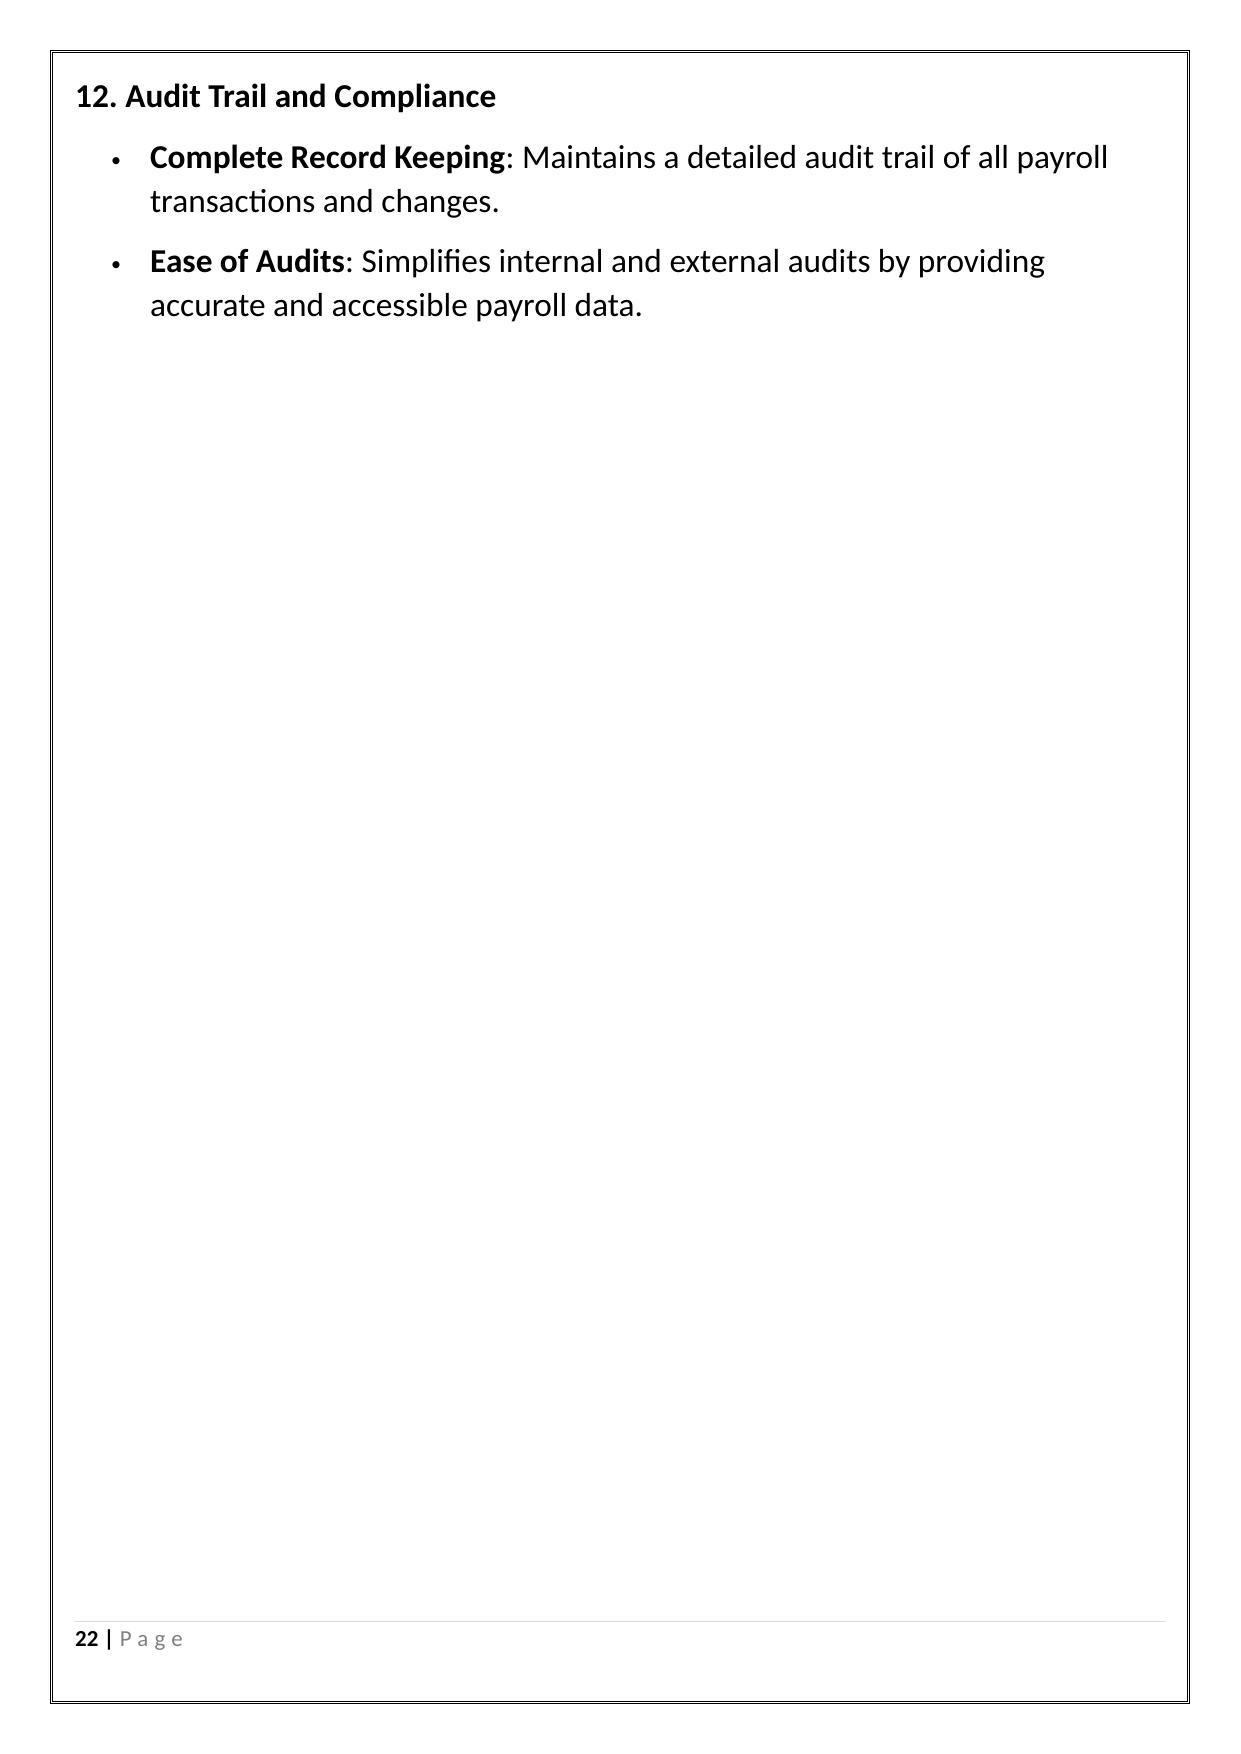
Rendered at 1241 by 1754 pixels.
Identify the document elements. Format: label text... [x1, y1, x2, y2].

list Ease of Audits: Simplifies internal and external audits by providing accurate and accessible payroll data. [112, 240, 1165, 325]
text 12. Audit Trail and Compliance [75, 75, 1165, 116]
list Complete Record Keeping: Maintains a detailed audit trail of all payroll transactions and changes. [112, 136, 1165, 220]
